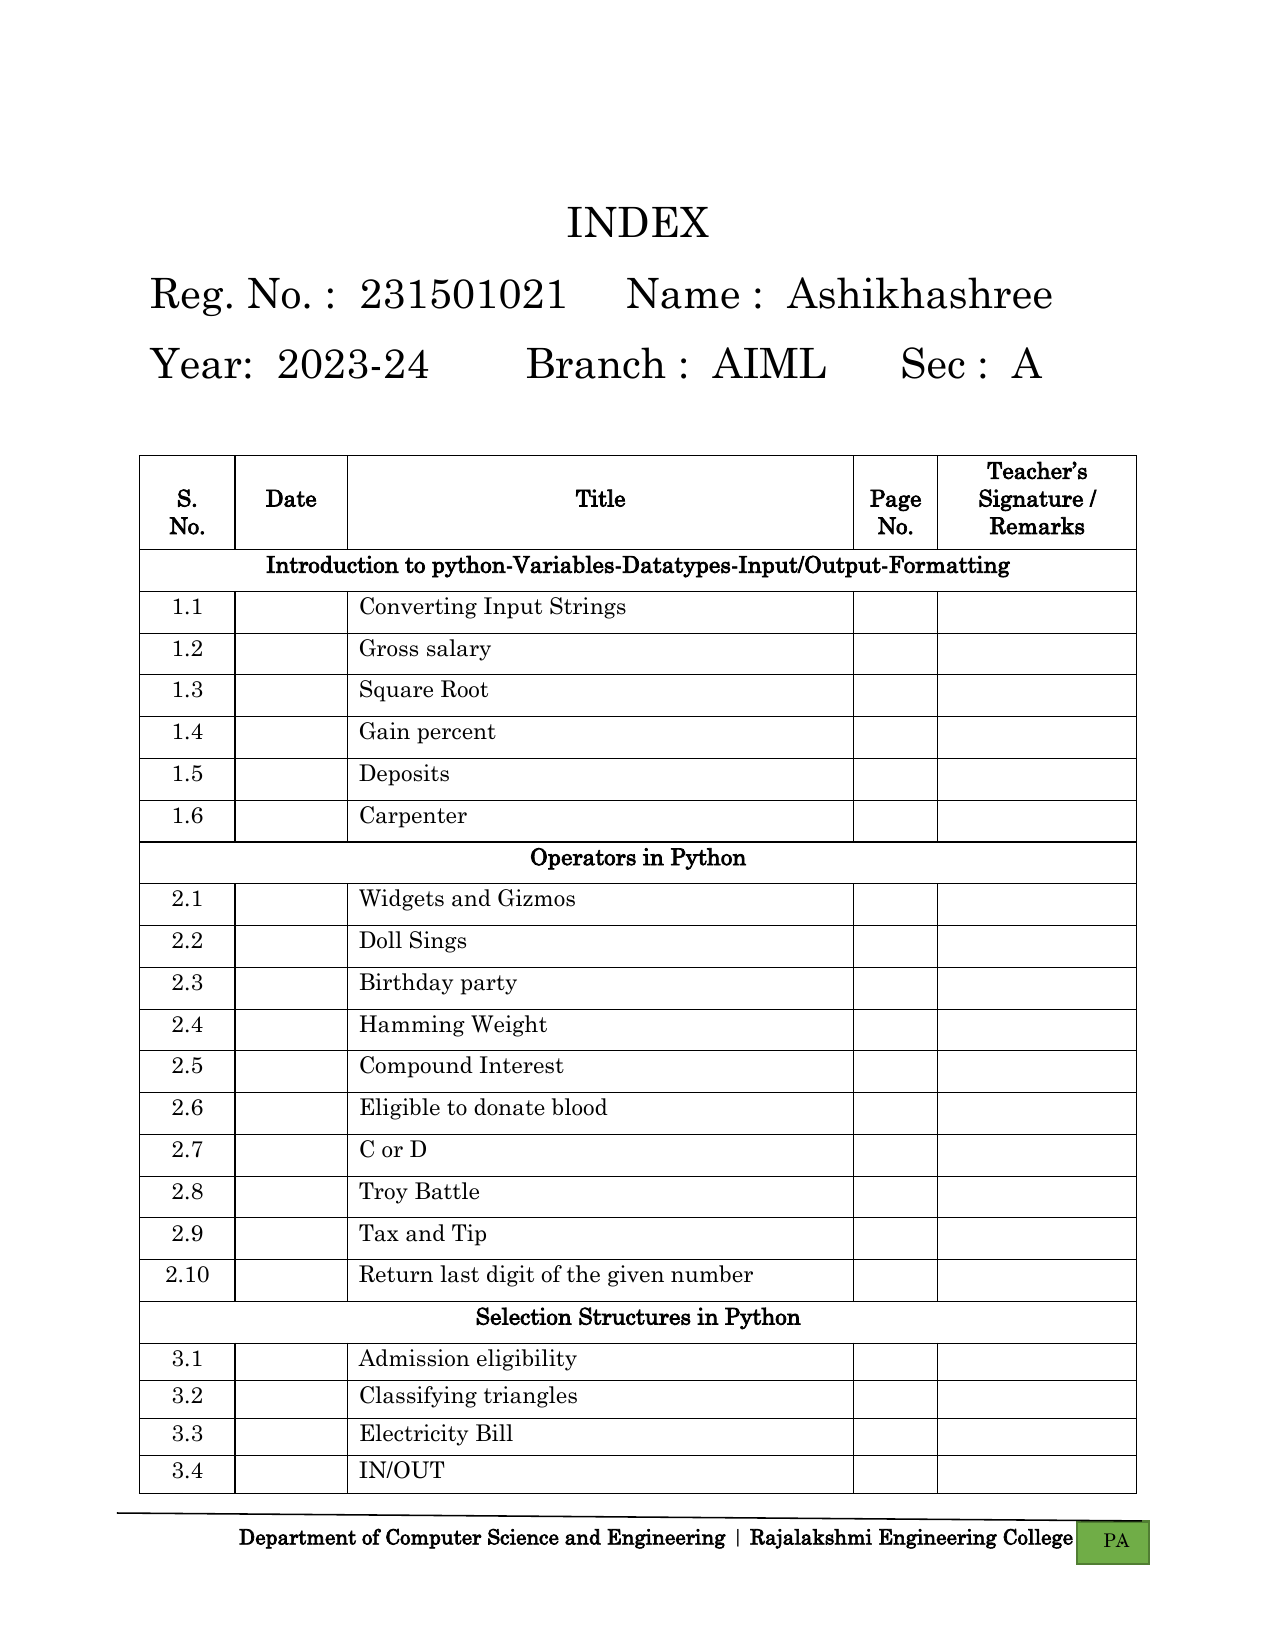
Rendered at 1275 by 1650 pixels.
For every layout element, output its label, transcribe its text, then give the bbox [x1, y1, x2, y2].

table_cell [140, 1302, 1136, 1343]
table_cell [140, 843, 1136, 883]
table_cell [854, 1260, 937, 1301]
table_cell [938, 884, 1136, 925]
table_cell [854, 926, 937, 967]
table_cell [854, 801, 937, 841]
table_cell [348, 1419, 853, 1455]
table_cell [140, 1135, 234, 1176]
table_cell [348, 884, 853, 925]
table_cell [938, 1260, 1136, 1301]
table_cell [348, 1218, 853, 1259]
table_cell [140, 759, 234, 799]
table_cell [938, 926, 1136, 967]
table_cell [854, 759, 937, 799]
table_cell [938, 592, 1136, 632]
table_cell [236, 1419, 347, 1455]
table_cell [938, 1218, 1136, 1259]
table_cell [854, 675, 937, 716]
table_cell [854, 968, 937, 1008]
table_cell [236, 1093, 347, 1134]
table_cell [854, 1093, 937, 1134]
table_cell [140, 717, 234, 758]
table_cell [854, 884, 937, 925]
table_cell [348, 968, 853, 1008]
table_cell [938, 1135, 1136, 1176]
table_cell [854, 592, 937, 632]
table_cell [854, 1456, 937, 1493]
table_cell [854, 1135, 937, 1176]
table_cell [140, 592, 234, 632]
text INDEX [150, 196, 1125, 247]
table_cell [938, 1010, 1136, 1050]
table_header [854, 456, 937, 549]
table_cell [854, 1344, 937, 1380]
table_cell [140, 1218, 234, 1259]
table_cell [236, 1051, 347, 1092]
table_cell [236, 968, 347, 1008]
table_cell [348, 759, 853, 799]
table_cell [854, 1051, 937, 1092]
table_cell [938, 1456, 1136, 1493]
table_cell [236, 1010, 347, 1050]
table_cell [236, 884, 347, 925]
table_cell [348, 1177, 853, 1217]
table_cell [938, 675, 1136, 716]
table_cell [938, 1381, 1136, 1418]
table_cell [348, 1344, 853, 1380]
text Year: 2023-24 Branch : AIML Sec : A [150, 338, 1125, 388]
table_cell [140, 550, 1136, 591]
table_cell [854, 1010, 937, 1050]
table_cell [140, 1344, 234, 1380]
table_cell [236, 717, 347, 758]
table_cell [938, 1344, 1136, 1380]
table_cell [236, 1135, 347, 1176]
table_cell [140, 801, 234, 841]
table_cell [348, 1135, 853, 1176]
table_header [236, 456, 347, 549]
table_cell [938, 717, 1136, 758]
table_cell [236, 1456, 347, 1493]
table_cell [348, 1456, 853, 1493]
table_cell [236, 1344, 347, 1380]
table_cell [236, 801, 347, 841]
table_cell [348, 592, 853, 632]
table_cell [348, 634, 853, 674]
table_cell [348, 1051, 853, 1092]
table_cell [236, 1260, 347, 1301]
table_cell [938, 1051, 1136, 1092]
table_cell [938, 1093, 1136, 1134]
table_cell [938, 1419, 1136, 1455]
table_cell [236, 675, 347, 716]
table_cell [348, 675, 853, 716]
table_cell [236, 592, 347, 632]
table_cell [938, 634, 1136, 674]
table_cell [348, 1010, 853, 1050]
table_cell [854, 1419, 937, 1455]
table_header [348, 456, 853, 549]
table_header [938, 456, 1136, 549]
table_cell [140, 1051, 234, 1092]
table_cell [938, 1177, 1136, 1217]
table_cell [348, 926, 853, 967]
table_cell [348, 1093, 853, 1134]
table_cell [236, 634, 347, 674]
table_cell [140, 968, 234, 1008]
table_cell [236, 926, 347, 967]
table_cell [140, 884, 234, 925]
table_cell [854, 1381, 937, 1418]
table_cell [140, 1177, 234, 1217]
text Reg. No. : 231501021 Name : Ashikhashree [150, 267, 1125, 317]
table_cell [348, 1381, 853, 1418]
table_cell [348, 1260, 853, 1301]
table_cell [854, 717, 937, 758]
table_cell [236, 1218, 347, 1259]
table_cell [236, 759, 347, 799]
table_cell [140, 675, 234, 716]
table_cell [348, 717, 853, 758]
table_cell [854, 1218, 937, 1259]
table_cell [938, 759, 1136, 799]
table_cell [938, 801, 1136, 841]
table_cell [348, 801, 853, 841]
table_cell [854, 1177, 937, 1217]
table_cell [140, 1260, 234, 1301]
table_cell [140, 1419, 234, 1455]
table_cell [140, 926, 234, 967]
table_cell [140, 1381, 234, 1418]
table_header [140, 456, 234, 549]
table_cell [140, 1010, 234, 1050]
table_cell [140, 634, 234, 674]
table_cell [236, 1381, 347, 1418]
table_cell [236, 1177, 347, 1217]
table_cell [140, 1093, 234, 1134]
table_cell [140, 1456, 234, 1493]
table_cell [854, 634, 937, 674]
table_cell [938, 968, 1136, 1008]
